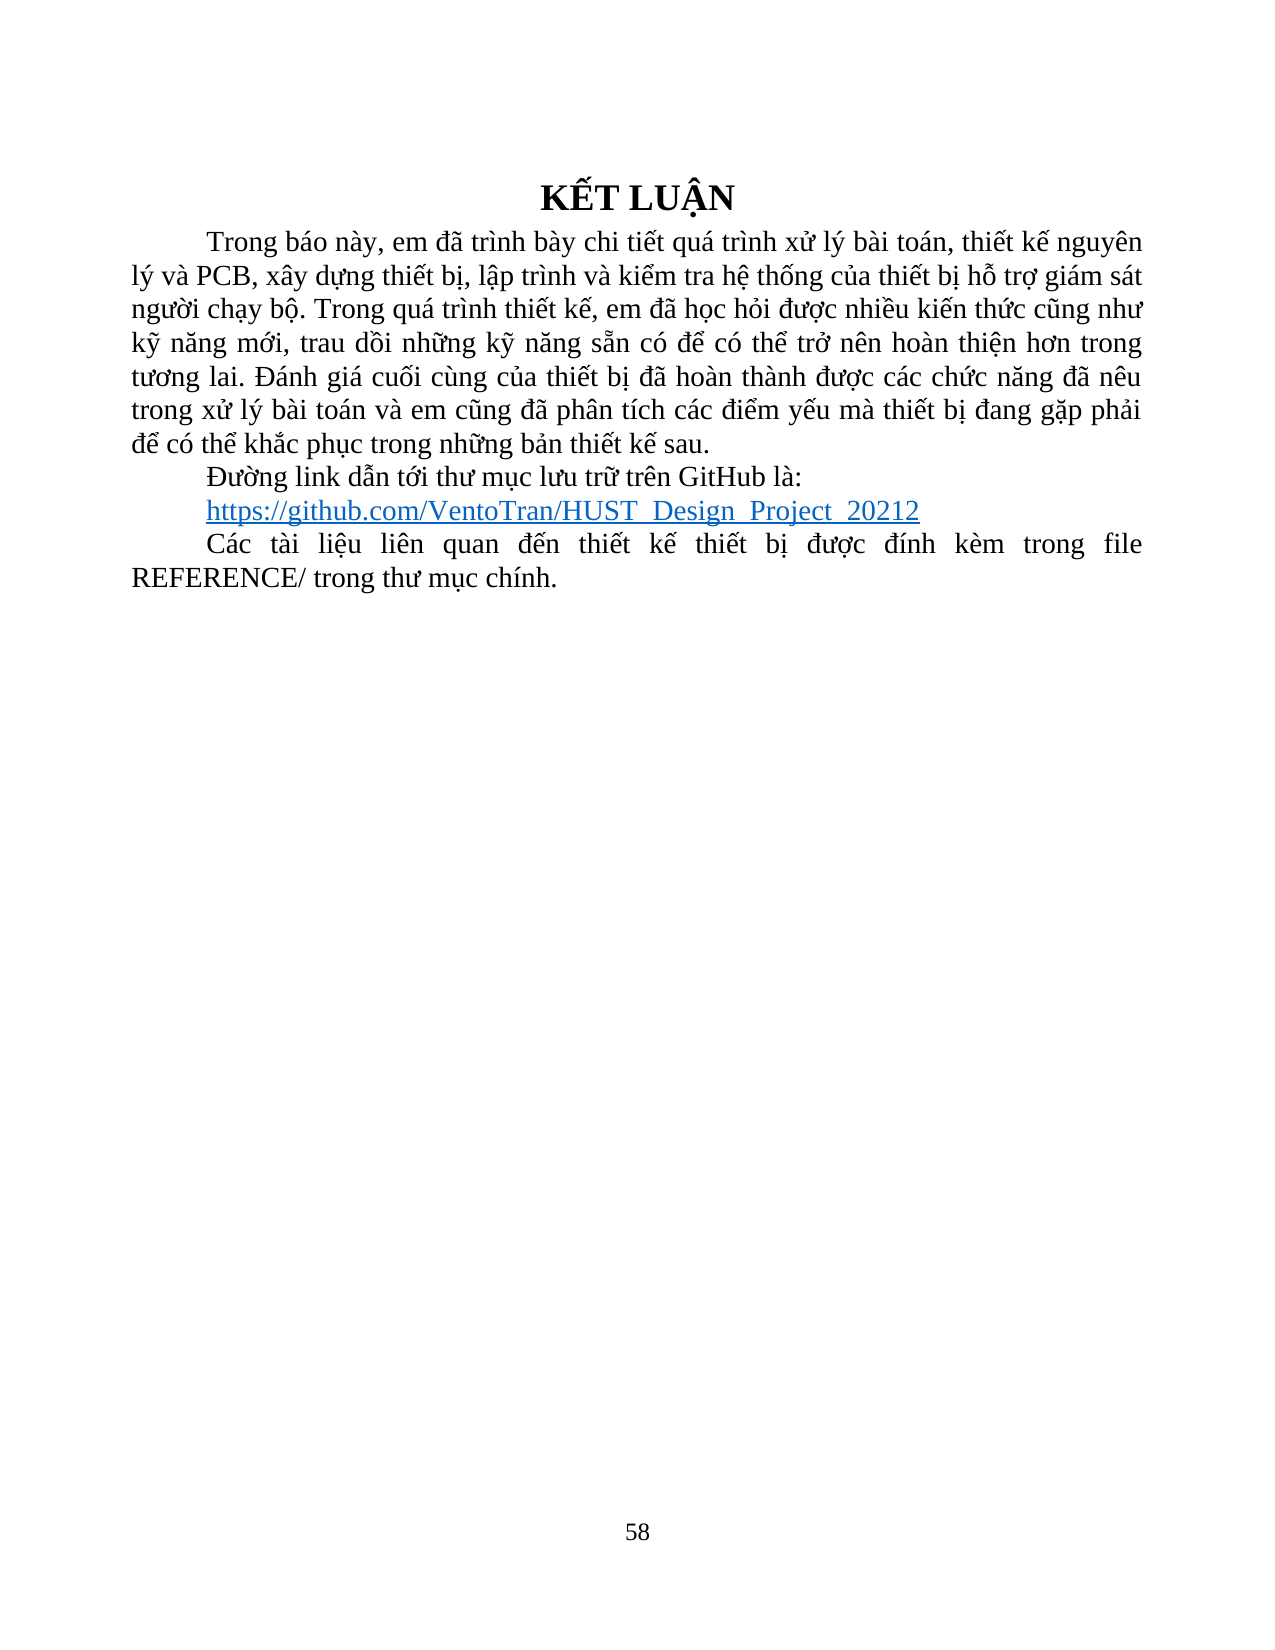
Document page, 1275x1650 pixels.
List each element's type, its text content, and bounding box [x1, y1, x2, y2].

text Đường link dẫn tới thư mục lưu trữ trên GitHub là: [131, 459, 1144, 493]
text https://github.com/VentoTran/HUST_Design_Project_20212 [131, 493, 1144, 526]
subtitle KẾT LUẬN [131, 175, 1144, 218]
text Các tài liệu liên quan đến thiết kế thiết bị được đính kèm trong file REFERENCE/ trong thư mục chính. [131, 526, 1144, 593]
text Trong báo này, em đã trình bày chi tiết quá trình xử lý bài toán, thiết kế nguyên lý và PCB, xây dựng thiết bị, lập trình và kiểm tra hệ thống của thiết bị hỗ trợ giám sát người chạy bộ. Trong quá trình thiết kế, em đã học hỏi được nhiều kiến thức cũng như kỹ năng mới, trau dồi những kỹ năng sẵn có để có thể trở nên hoàn thiện hơn trong tương lai. Đánh giá cuối cùng của thiết bị đã hoàn thành được các chức năng đã nêu trong xử lý bài toán và em cũng đã phân tích các điểm yếu mà thiết bị đang gặp phải để có thể khắc phục trong những bản thiết kế sau. [131, 224, 1144, 459]
